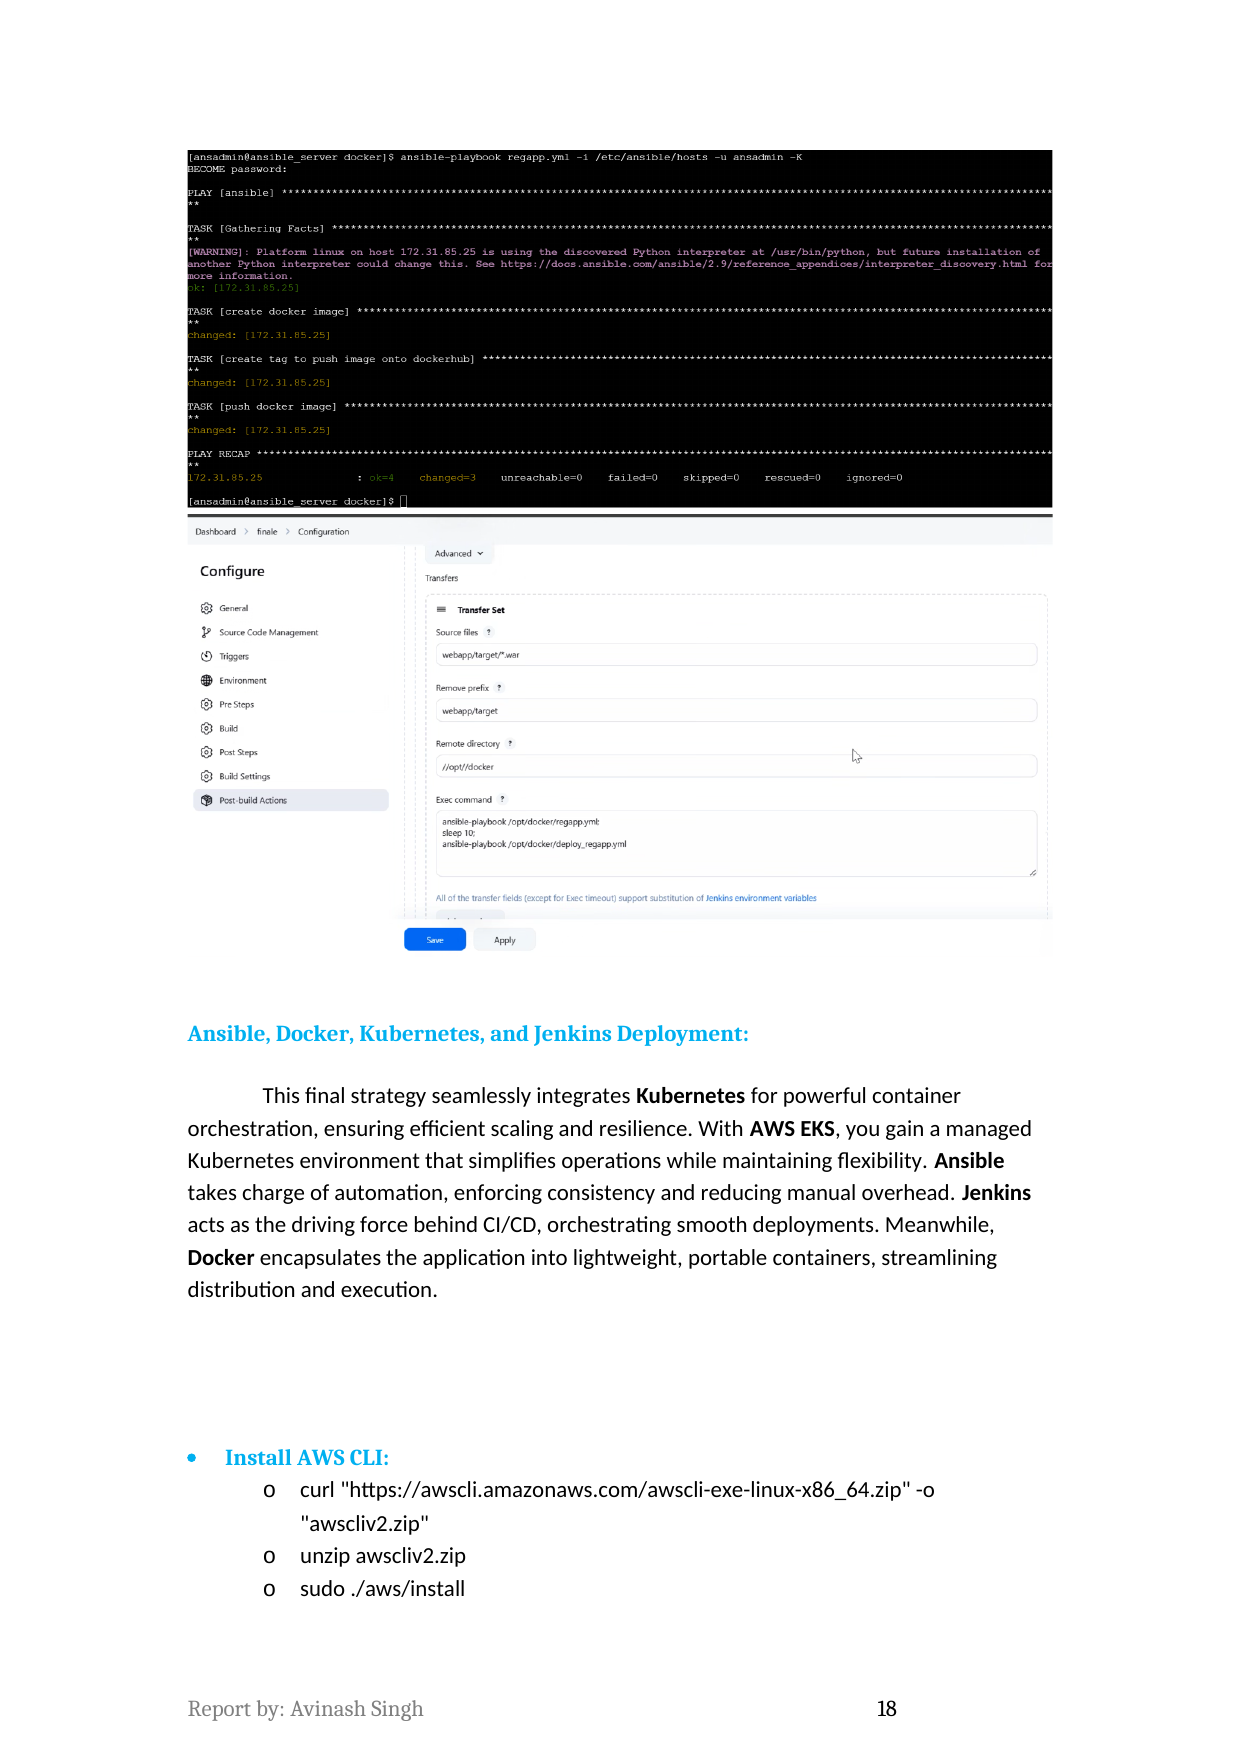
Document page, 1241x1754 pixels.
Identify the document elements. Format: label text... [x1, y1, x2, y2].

list unzip awscliv2.zip [262, 1541, 1053, 1570]
list This final strategy seamlessly integrates Kubernetes for powerful container orchestration, ensuring efficient scaling and resilience. With AWS EKS, you gain a managed Kubernetes environment that simplifies operations while maintaining flexibility. Ansible takes charge of automation, enforcing consistency and reducing manual overhead. Jenkins acts as the driving force behind CI/CD, orchestrating smooth deployments. Meanwhile, Docker encapsulates the application into lightweight, portable containers, streamlining distribution and execution. [187, 1082, 1053, 1303]
list curl "https://awscli.amazonaws.com/awscli-exe-linux-x86_64.zip" -o "awscliv2.zip" [262, 1475, 1053, 1537]
list sudo ./aws/install [262, 1574, 1053, 1604]
picture [187, 514, 1053, 957]
list Install AWS CLI: [187, 1445, 1053, 1472]
picture [187, 150, 1053, 511]
list Ansible, Docker, Kubernetes, and Jenkins Deployment: [187, 1021, 1053, 1048]
